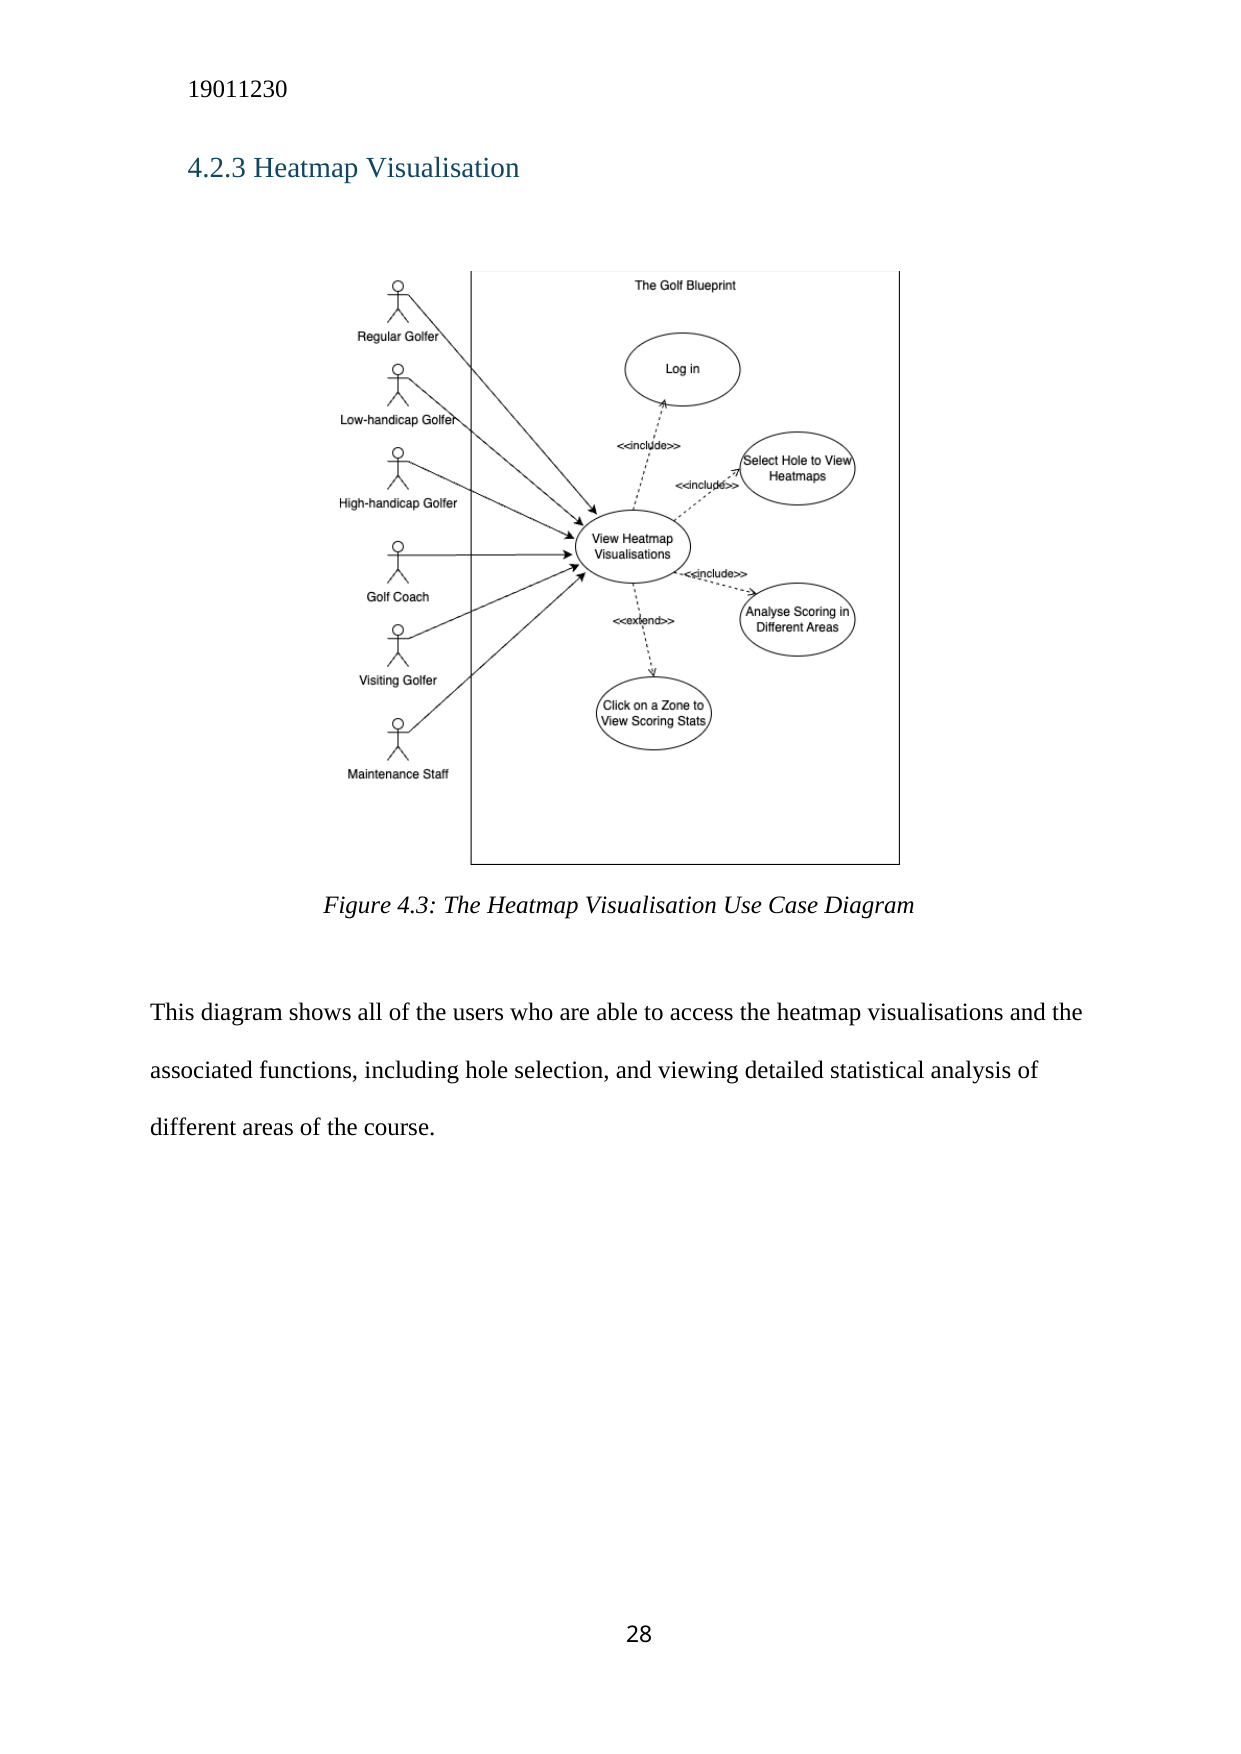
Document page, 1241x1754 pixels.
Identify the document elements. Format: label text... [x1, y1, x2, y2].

subtitle 4.2.3 Heatmap Visualisation [150, 150, 1090, 183]
text Figure 4.3: The Heatmap Visualisation Use Case Diagram [150, 890, 1090, 918]
picture [339, 271, 901, 865]
text This diagram shows all of the users who are able to access the heatmap visualisations and the associated functions, including hole selection, and viewing detailed statistical analysis of different areas of the course. [150, 997, 1090, 1141]
